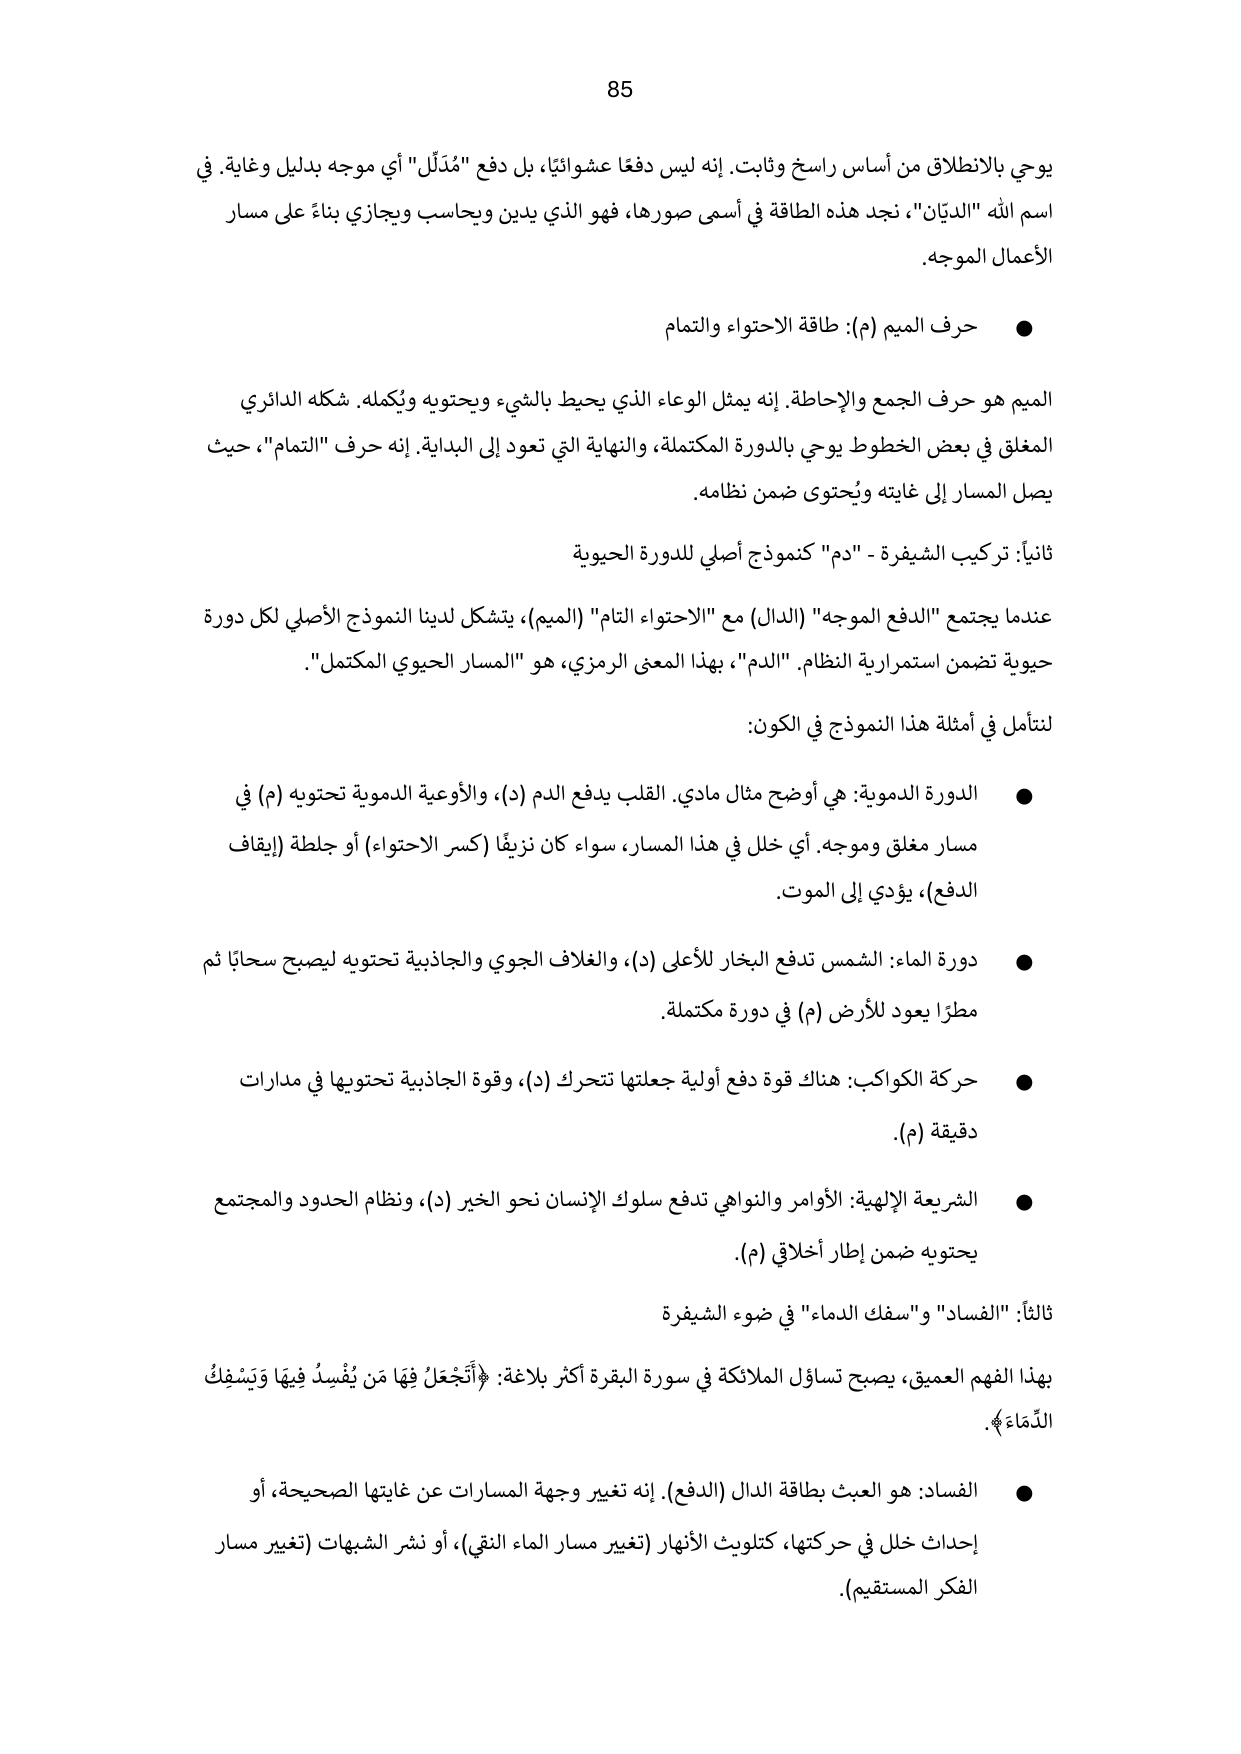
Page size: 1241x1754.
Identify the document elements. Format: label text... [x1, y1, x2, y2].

text ثالثاً: "الفساد" و"سفك الدماء" في ضوء الشيفرة [187, 1298, 1053, 1329]
text بهذا الفهم العميق، يصبح تساؤل الملائكة في سورة البقرة أكثر بلاغة: ﴿أَتَجْعَلُ فِهَا مَن يُفْسِدُ فِيهَا وَيَسْفِكُ الدِّمَاءَ﴾. [187, 1361, 1053, 1437]
list حرف الميم (م): طاقة الاحتواء والتمام [187, 304, 1015, 347]
text الميم هو حرف الجمع والإحاطة. إنه يمثل الوعاء الذي يحيط بالشيء ويحتويه ويُكمله. شكله الدائري المغلق في بعض الخطوط يوحي بالدورة المكتملة، والنهاية التي تعود إلى البداية. إنه حرف "التمام"، حيث يصل المسار إلى غايته ويُحتوى ضمن نظامه. [187, 384, 1053, 507]
text عندما يجتمع "الدفع الموجه" (الدال) مع "الاحتواء التام" (الميم)، يتشكل لدينا النموذج الأصلي لكل دورة حيوية تضمن استمرارية النظام. "الدم"، بهذا المعنى الرمزي، هو "المسار الحيوي المكتمل". [187, 601, 1053, 677]
list الشريعة الإلهية: الأوامر والنواهي تدفع سلوك الإنسان نحو الخير (د)، ونظام الحدود والمجتمع يحتويه ضمن إطار أخلاقي (م). [187, 1178, 1015, 1266]
list الدورة الدموية: هي أوضح مثال مادي. القلب يدفع الدم (د)، والأوعية الدموية تحتويه (م) في مسار مغلق وموجه. أي خلل في هذا المسار، سواء كان نزيفًا (كسر الاحتواء) أو جلطة (إيقاف الدفع)، يؤدي إلى الموت. [187, 771, 1015, 906]
text ثانياً: تركيب الشيفرة - "دم" كنموذج أصلي للدورة الحيوية [187, 538, 1053, 569]
list دورة الماء: الشمس تدفع البخار للأعلى (د)، والغلاف الجوي والجاذبية تحتويه ليصبح سحابًا ثم مطرًا يعود للأرض (م) في دورة مكتملة. [187, 937, 1015, 1026]
list الفساد: هو العبث بطاقة الدال (الدفع). إنه تغيير وجهة المسارات عن غايتها الصحيحة، أو إحداث خلل في حركتها، كتلويث الأنهار (تغيير مسار الماء النقي)، أو نشر الشبهات (تغيير مسار الفكر المستقيم). [187, 1469, 1015, 1603]
text لنتأمل في أمثلة هذا النموذج في الكون: [187, 709, 1053, 739]
list حركة الكواكب: هناك قوة دفع أولية جعلتها تتحرك (د)، وقوة الجاذبية تحتويها في مدارات دقيقة (م). [187, 1058, 1015, 1146]
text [187, 150, 1053, 272]
